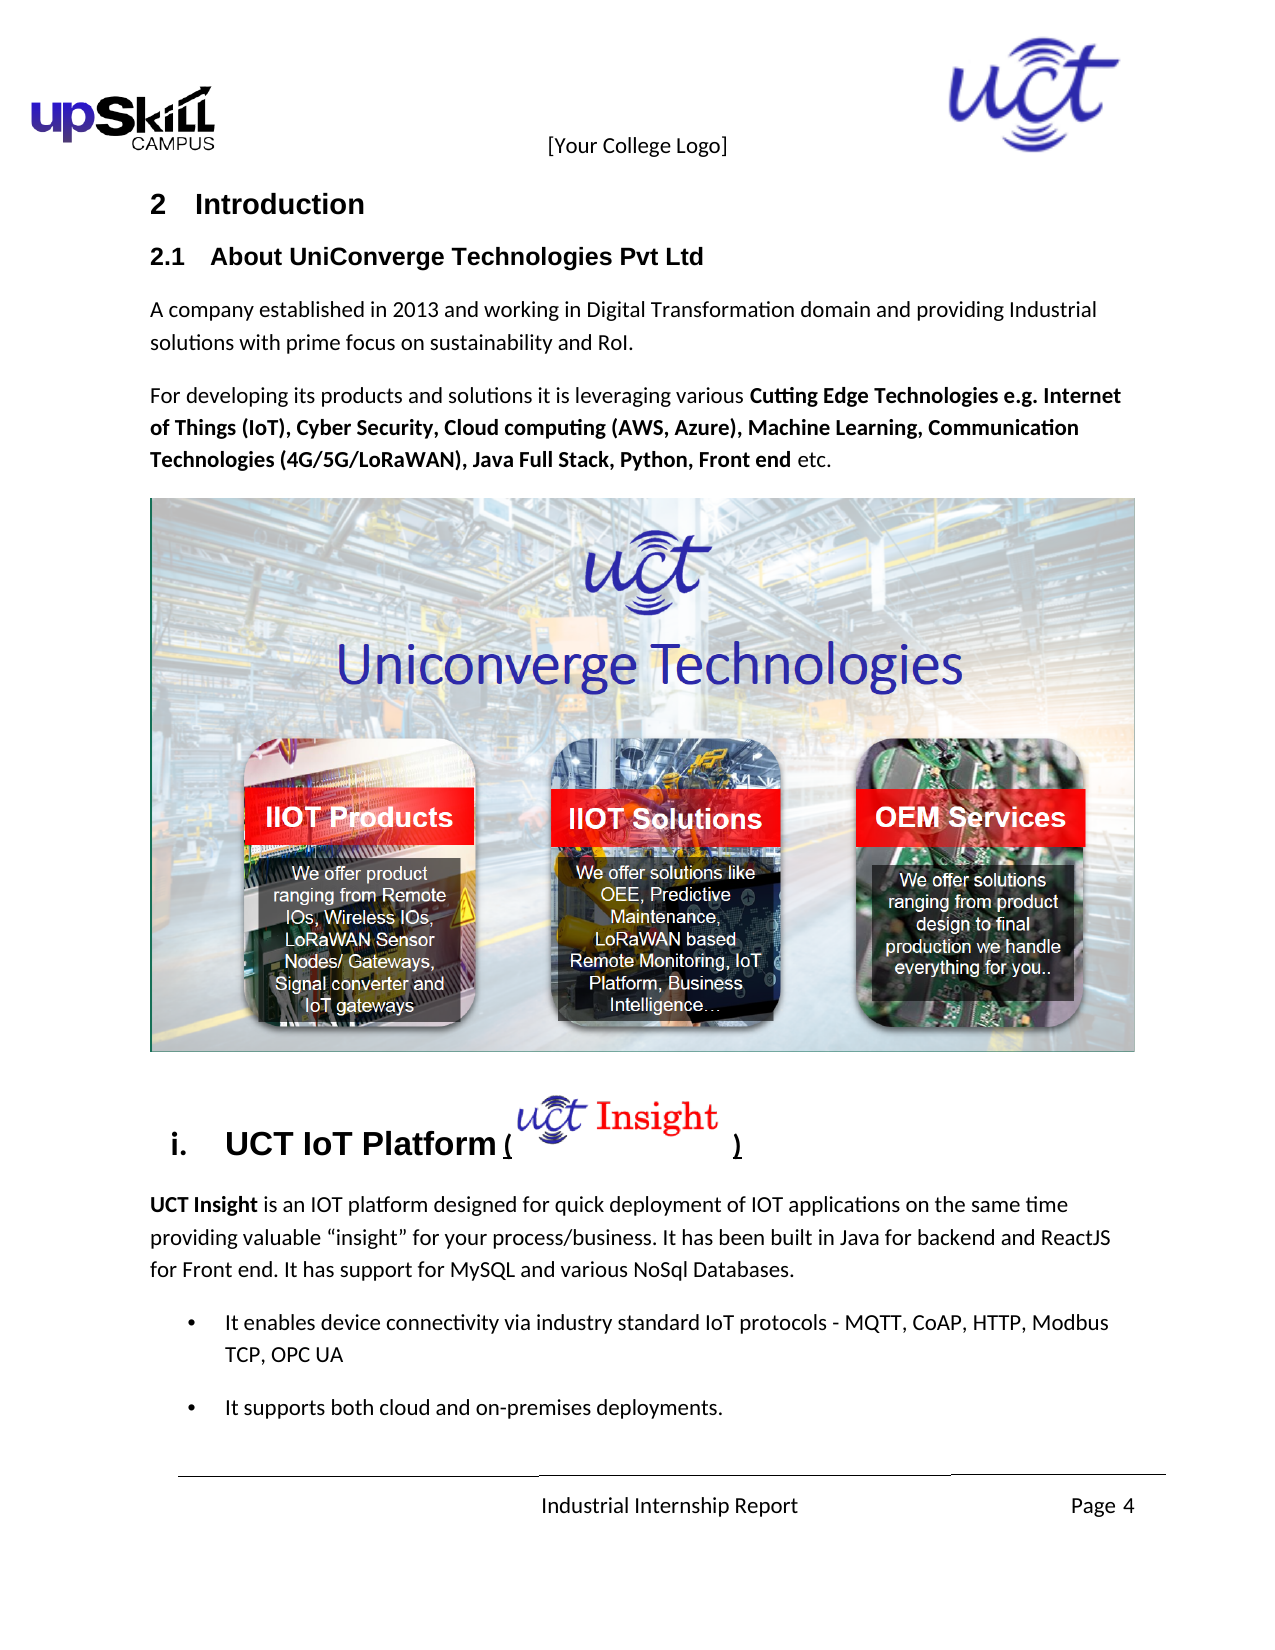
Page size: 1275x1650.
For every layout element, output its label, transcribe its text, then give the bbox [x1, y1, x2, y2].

picture [946, 28, 1125, 154]
picture [512, 1076, 733, 1156]
list It supports both cloud and on-premises deployments. [187, 1393, 1134, 1421]
list It enables device connectivity via industry standard IoT protocols - MQTT, CoAP, HTTP, Modbus TCP, OPC UA [187, 1308, 1134, 1368]
picture [0, 73, 246, 154]
subtitle About UniConverge Technologies Pvt Ltd [150, 246, 1134, 271]
list UCT IoT Platform () [187, 1077, 1134, 1164]
picture [150, 498, 1135, 1052]
text For developing its products and solutions it is leveraging various Cutting Edge Technologies e.g. Internet of Things (IoT), Cyber Security, Cloud computing (AWS, Azure), Machine Learning, Communication Technologies (4G/5G/LoRaWAN), Java Full Stack, Python, Front end etc. [150, 381, 1134, 473]
text A company established in 2013 and working in Digital Transformation domain and providing Industrial solutions with prime focus on sustainability and RoI. [150, 296, 1134, 356]
text UCT Insight is an IOT platform designed for quick deployment of IOT applications on the same time providing valuable “insight” for your process/business. It has been built in Java for backend and ReactJS for Front end. It has support for MySQL and various NoSql Databases. [150, 1191, 1134, 1283]
subtitle Introduction [150, 187, 1134, 221]
